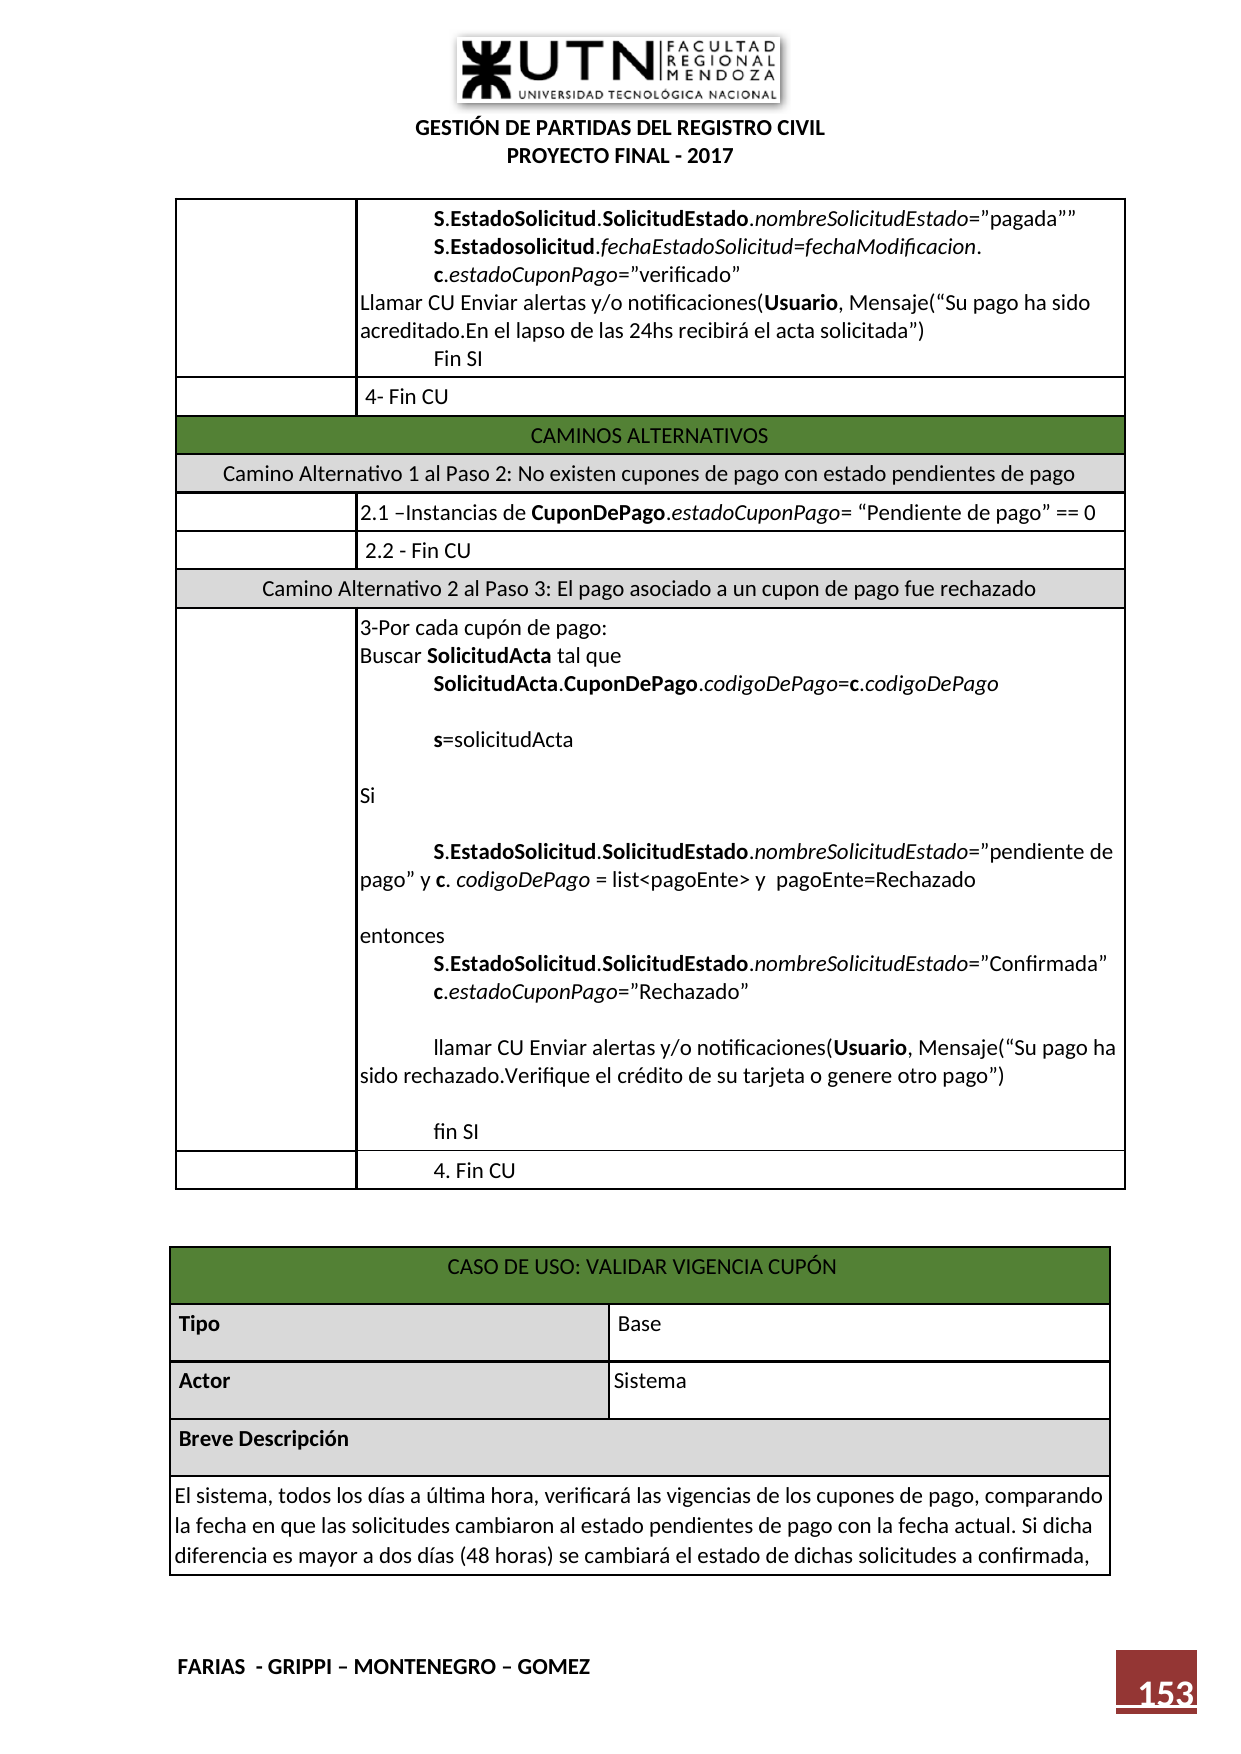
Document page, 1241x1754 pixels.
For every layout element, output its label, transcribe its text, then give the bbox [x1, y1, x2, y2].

table_cell Camino Alternativo 2 al Paso 3: El pago asociado a un cupon de pago fue rechazado [177, 570, 1124, 607]
table_cell Base [610, 1305, 1109, 1360]
table_cell [177, 1152, 355, 1188]
table_cell 4- Fin CU [358, 378, 1124, 414]
table_cell 3-Por cada cupón de pago: Buscar SolicitudActa tal que SolicitudActa.CuponDePago.codigoDePago=c.codigoDePago s=solicitudActa Si S.EstadoSolicitud.SolicitudEstado.nombreSolicitudEstado=”pendiente de pago” y c. codigoDePago = list<pagoEnte> y pagoEnte=Rechazado entonces S.EstadoSolicitud.SolicitudEstado.nombreSolicitudEstado=”Confirmada” c.estadoCuponPago=”Rechazado” llamar CU Enviar alertas y/o notificaciones(Usuario, Mensaje(“Su pago ha sido rechazado.Verifique el crédito de su tarjeta o genere otro pago”) fin SI [358, 609, 1124, 1149]
table_cell 2.1 –Instancias de CuponDePago.estadoCuponPago= “Pendiente de pago” == 0 [358, 494, 1124, 530]
table_cell [177, 378, 355, 414]
picture [449, 29, 791, 114]
table_cell 2.2 - Fin CU [358, 532, 1124, 568]
table_cell [177, 532, 355, 568]
table_cell [177, 200, 355, 376]
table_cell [358, 200, 1124, 376]
table_cell [177, 609, 355, 1149]
table_cell Actor [171, 1363, 608, 1418]
table_cell CAMINOS ALTERNATIVOS [177, 417, 1124, 453]
table_cell Tipo [171, 1305, 608, 1360]
table_cell Sistema [610, 1363, 1109, 1418]
table_cell 4. Fin CU [358, 1151, 1124, 1188]
table_cell [177, 494, 355, 530]
table_cell Camino Alternativo 1 al Paso 2: No existen cupones de pago con estado pendientes de pago [177, 455, 1124, 491]
table_header CASO DE USO: VALIDAR VIGENCIA CUPÓN [171, 1248, 1109, 1303]
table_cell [171, 1477, 1109, 1574]
table_cell Breve Descripción [171, 1420, 1109, 1475]
